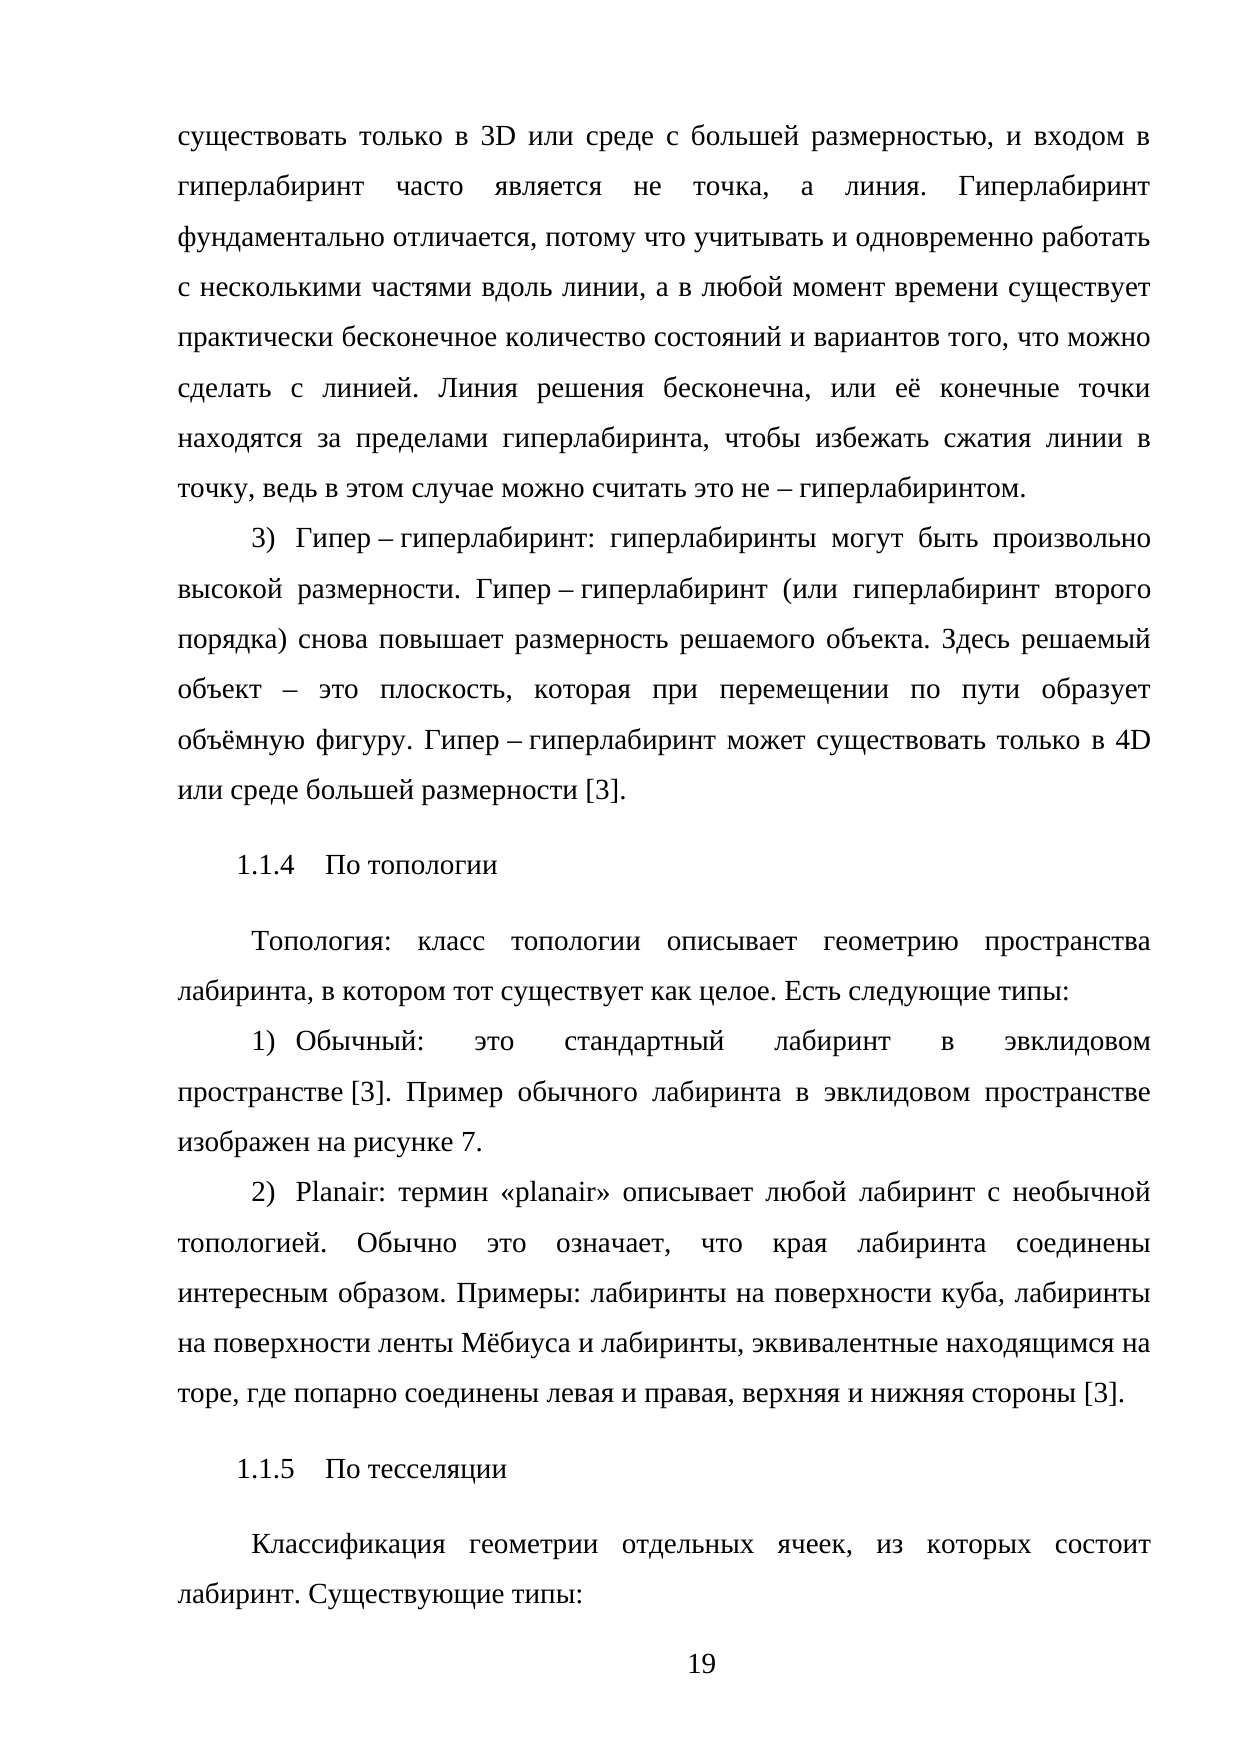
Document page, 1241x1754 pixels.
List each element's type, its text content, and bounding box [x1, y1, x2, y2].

list Обычный: это стандартный лабиринт в эвклидовом пространстве [3]. Пример обычного лабиринта в эвклидовом пространстве изображен на рисунке 7. [177, 1023, 1152, 1158]
text По тесселяции [368, 1451, 1152, 1484]
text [177, 118, 1152, 504]
text По топологии [236, 847, 1152, 881]
text Топология: класс топологии описывает геометрию пространства лабиринта, в котором тот существует как целое. Есть следующие типы: [177, 923, 1152, 1007]
text Гипер – гиперлабиринт: гиперлабиринты могут быть произвольно высокой размерности. Гипер – гиперлабиринт (или гиперлабиринт второго порядка) снова повышает размерность решаемого объекта. Здесь решаемый объект – это плоскость, которая при перемещении по пути образует объёмную фигуру. Гипер – гиперлабиринт может существовать только в 4D или среде большей размерности [3]. [177, 521, 1152, 806]
text По тесселяции [236, 1451, 325, 1484]
text Planair: термин «planair» описывает любой лабиринт с необычной топологией. Обычно это означает, что края лабиринта соединены интересным образом. Примеры: лабиринты на поверхности куба, лабиринты на поверхности ленты Мёбиуса и лабиринты, эквивалентные находящимся на торе, где попарно соединены левая и правая, верхняя и нижняя стороны [3]. [177, 1174, 1152, 1409]
text Классификация геометрии отдельных ячеек, из которых состоит лабиринт. Существующие типы: [177, 1526, 1152, 1610]
